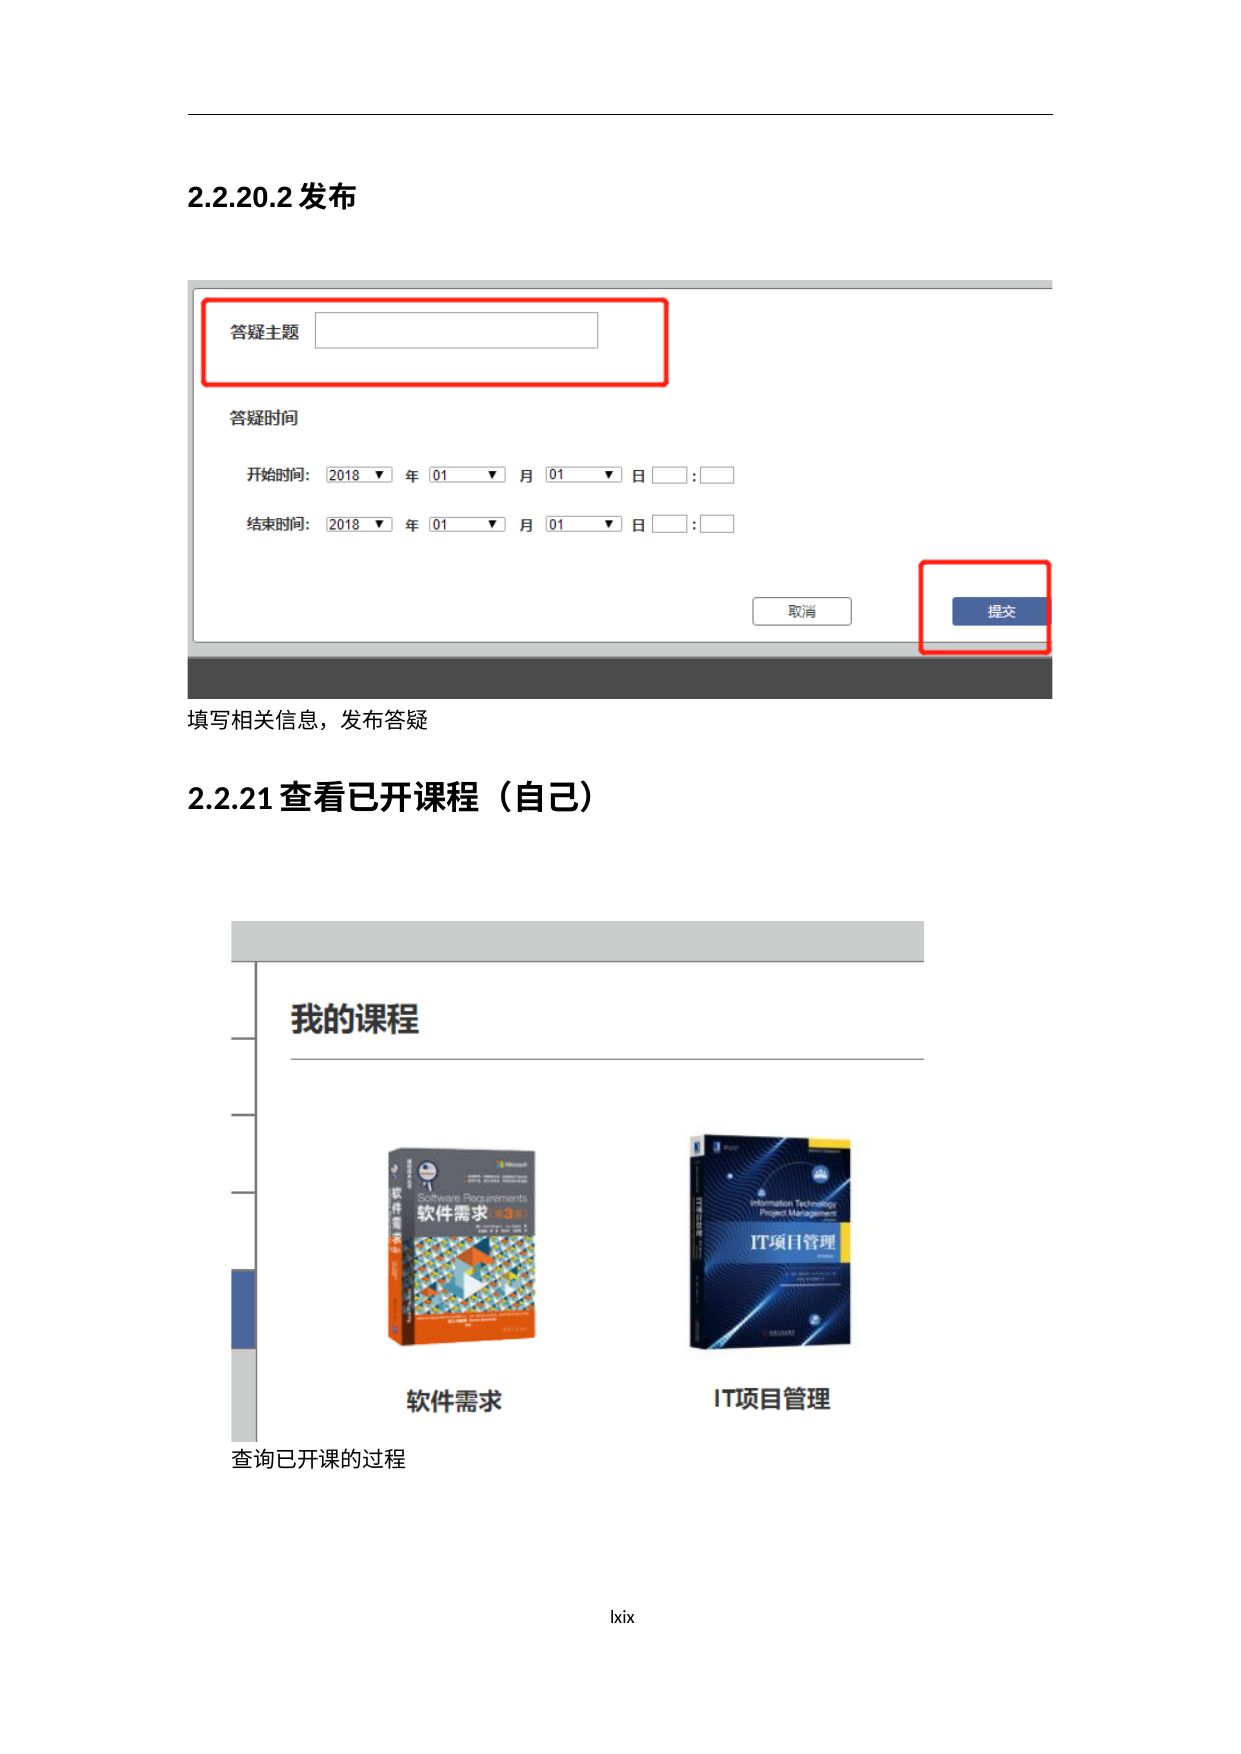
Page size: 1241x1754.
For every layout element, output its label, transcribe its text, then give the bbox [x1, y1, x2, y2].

subtitle 2.2.20.2发布 [187, 162, 1053, 227]
picture [187, 280, 1053, 699]
text 查询已开课的过程 [187, 1442, 1053, 1474]
text 填写相关信息，发布答疑 [187, 699, 1053, 735]
subtitle 2.2.21查看已开课程（自己） [187, 762, 1053, 827]
picture [231, 921, 924, 1442]
